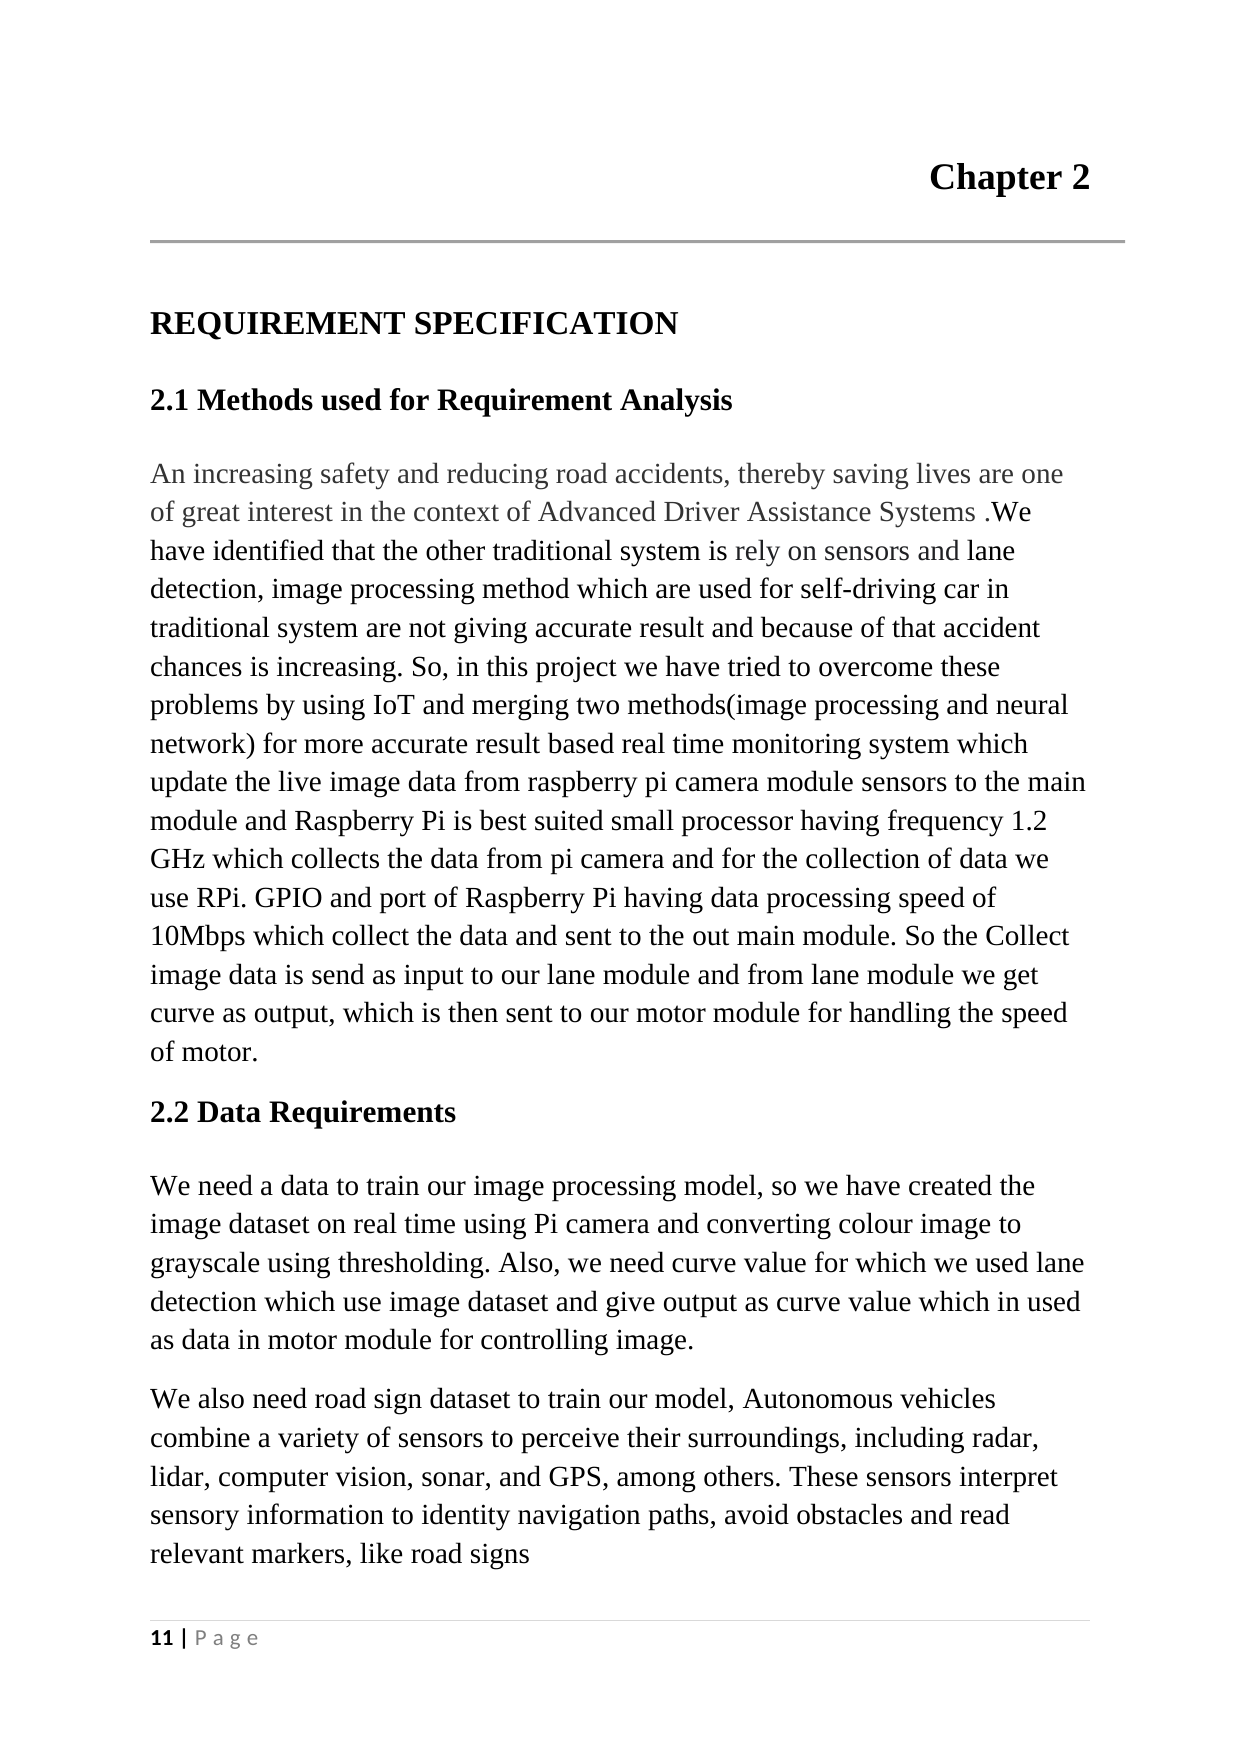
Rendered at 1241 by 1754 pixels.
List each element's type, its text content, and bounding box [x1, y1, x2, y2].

text 2.2 Data Requirements [150, 1093, 1090, 1129]
text An increasing safety and reducing road accidents, thereby saving lives are one of great interest in the context of Advanced Driver Assistance Systems .We have identified that the other traditional system is rely on sensors and lane detection, image processing method which are used for self-driving car in traditional system are not giving accurate result and because of that accident chances is increasing. So, in this project we have tried to overcome these problems by using IoT and merging two methods(image processing and neural network) for more accurate result based real time monitoring system which update the live image data from raspberry pi camera module sensors to the main module and Raspberry Pi is best suited small processor having frequency 1.2 GHz which collects the data from pi camera and for the collection of data we use RPi. GPIO and port of Raspberry Pi having data processing speed of 10Mbps which collect the data and sent to the out main module. So the Collect image data is send as input to our lane module and from lane module we get curve as output, which is then sent to our motor module for handling the speed of motor. [150, 456, 1090, 1068]
text We also need road sign dataset to train our model, Autonomous vehicles combine a variety of sensors to perceive their surroundings, including radar, lidar, computer vision, sonar, and GPS, among others. These sensors interpret sensory information to identity navigation paths, avoid obstacles and read relevant markers, like road signs [150, 1382, 1090, 1569]
text Chapter 2 [150, 154, 1090, 198]
text REQUIREMENT SPECIFICATION [150, 303, 1090, 341]
text 2.1 Methods used for Requirement Analysis [150, 381, 1090, 417]
text We need a data to train our image processing model, so we have created the image dataset on real time using Pi camera and converting colour image to grayscale using thresholding. Also, we need curve value for which we used lane detection which use image dataset and give output as curve value which in used as data in motor module for controlling image. [150, 1168, 1090, 1356]
